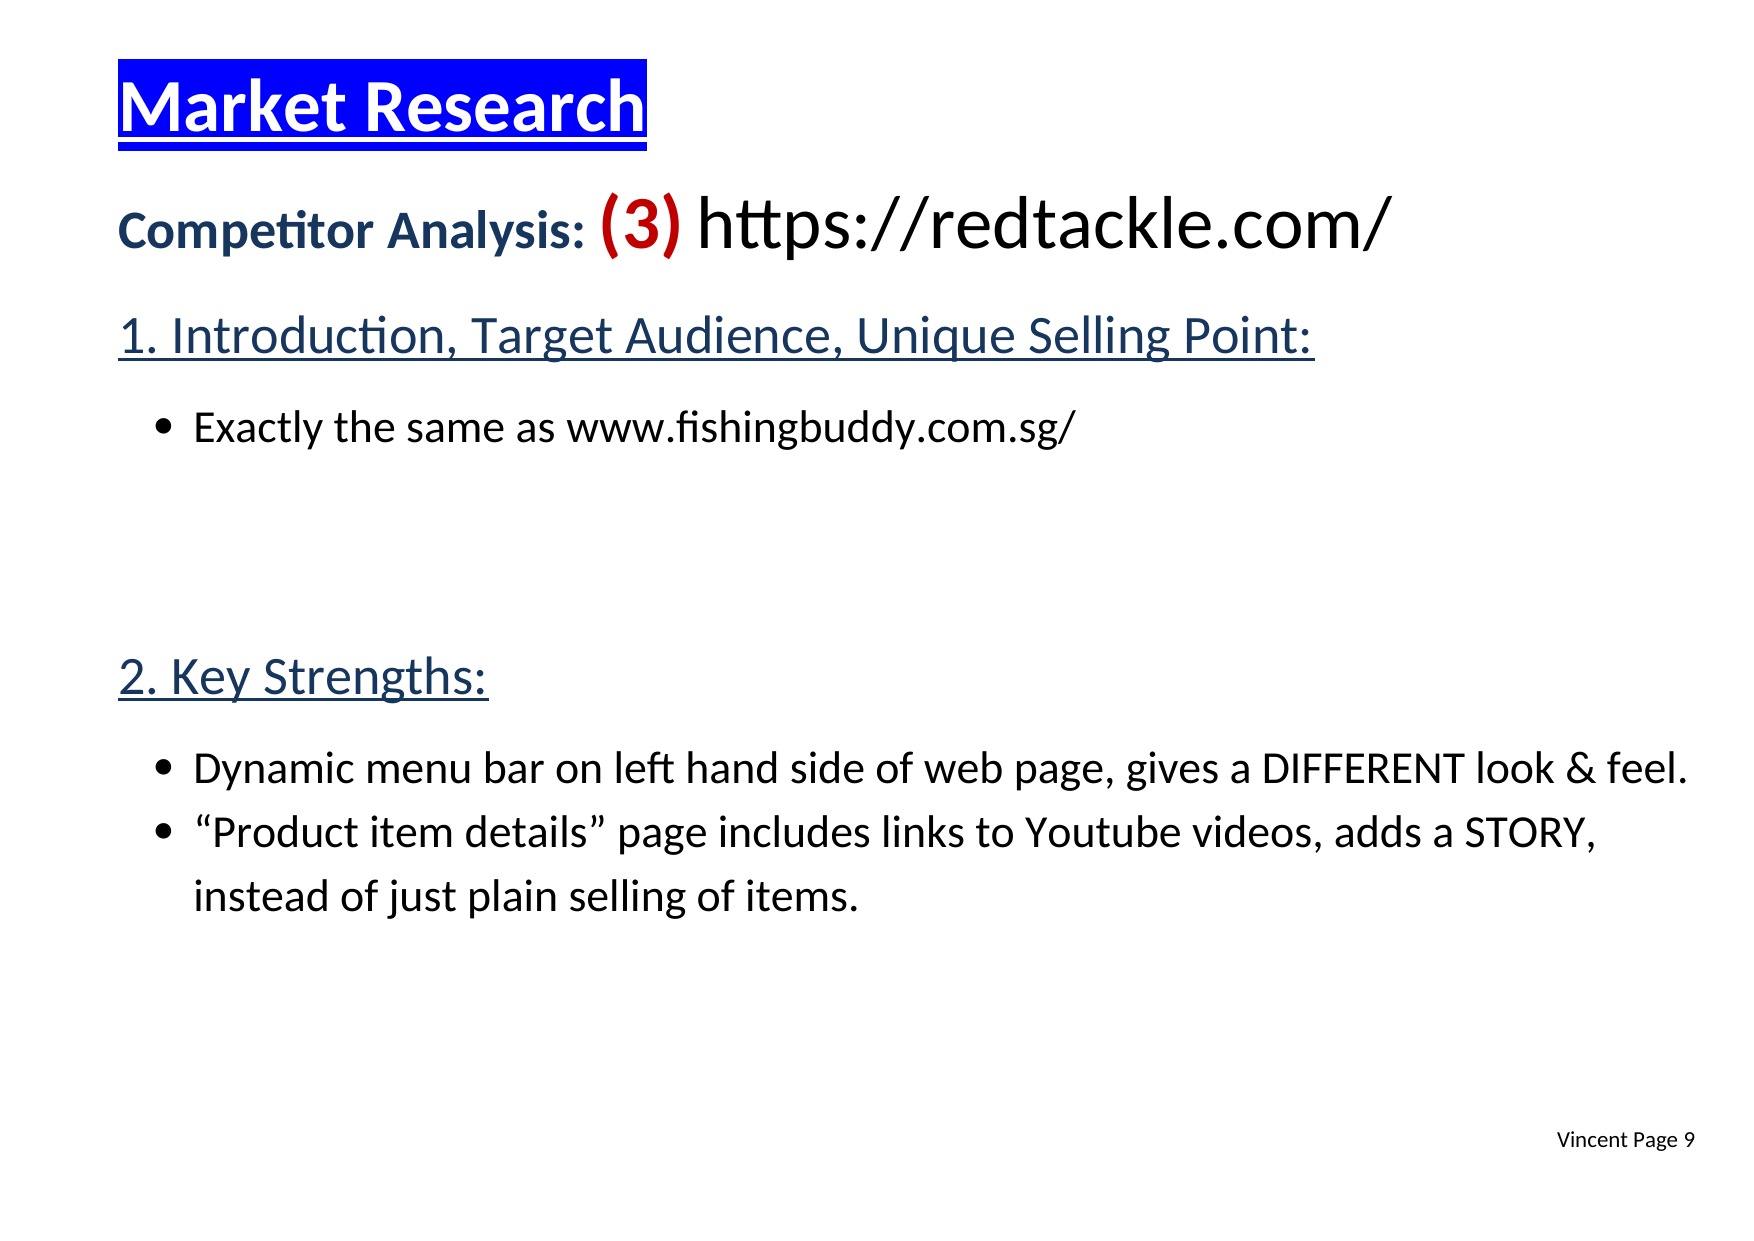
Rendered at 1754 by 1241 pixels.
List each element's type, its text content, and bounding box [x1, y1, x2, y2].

text 2. Key Strengths: [118, 642, 1695, 708]
list “Product item details” page includes links to Youtube videos, adds a STORY, instead of just plain selling of items. [156, 803, 1695, 923]
list Exactly the same as www.fishingbuddy.com.sg/ [156, 398, 1695, 454]
text Competitor Analysis: (3) https://redtackle.com/ [118, 175, 1695, 267]
list Dynamic menu bar on left hand side of web page, gives a DIFFERENT look & feel. [156, 739, 1695, 795]
text 1. Introduction, Target Audience, Unique Selling Point: [118, 301, 1695, 367]
